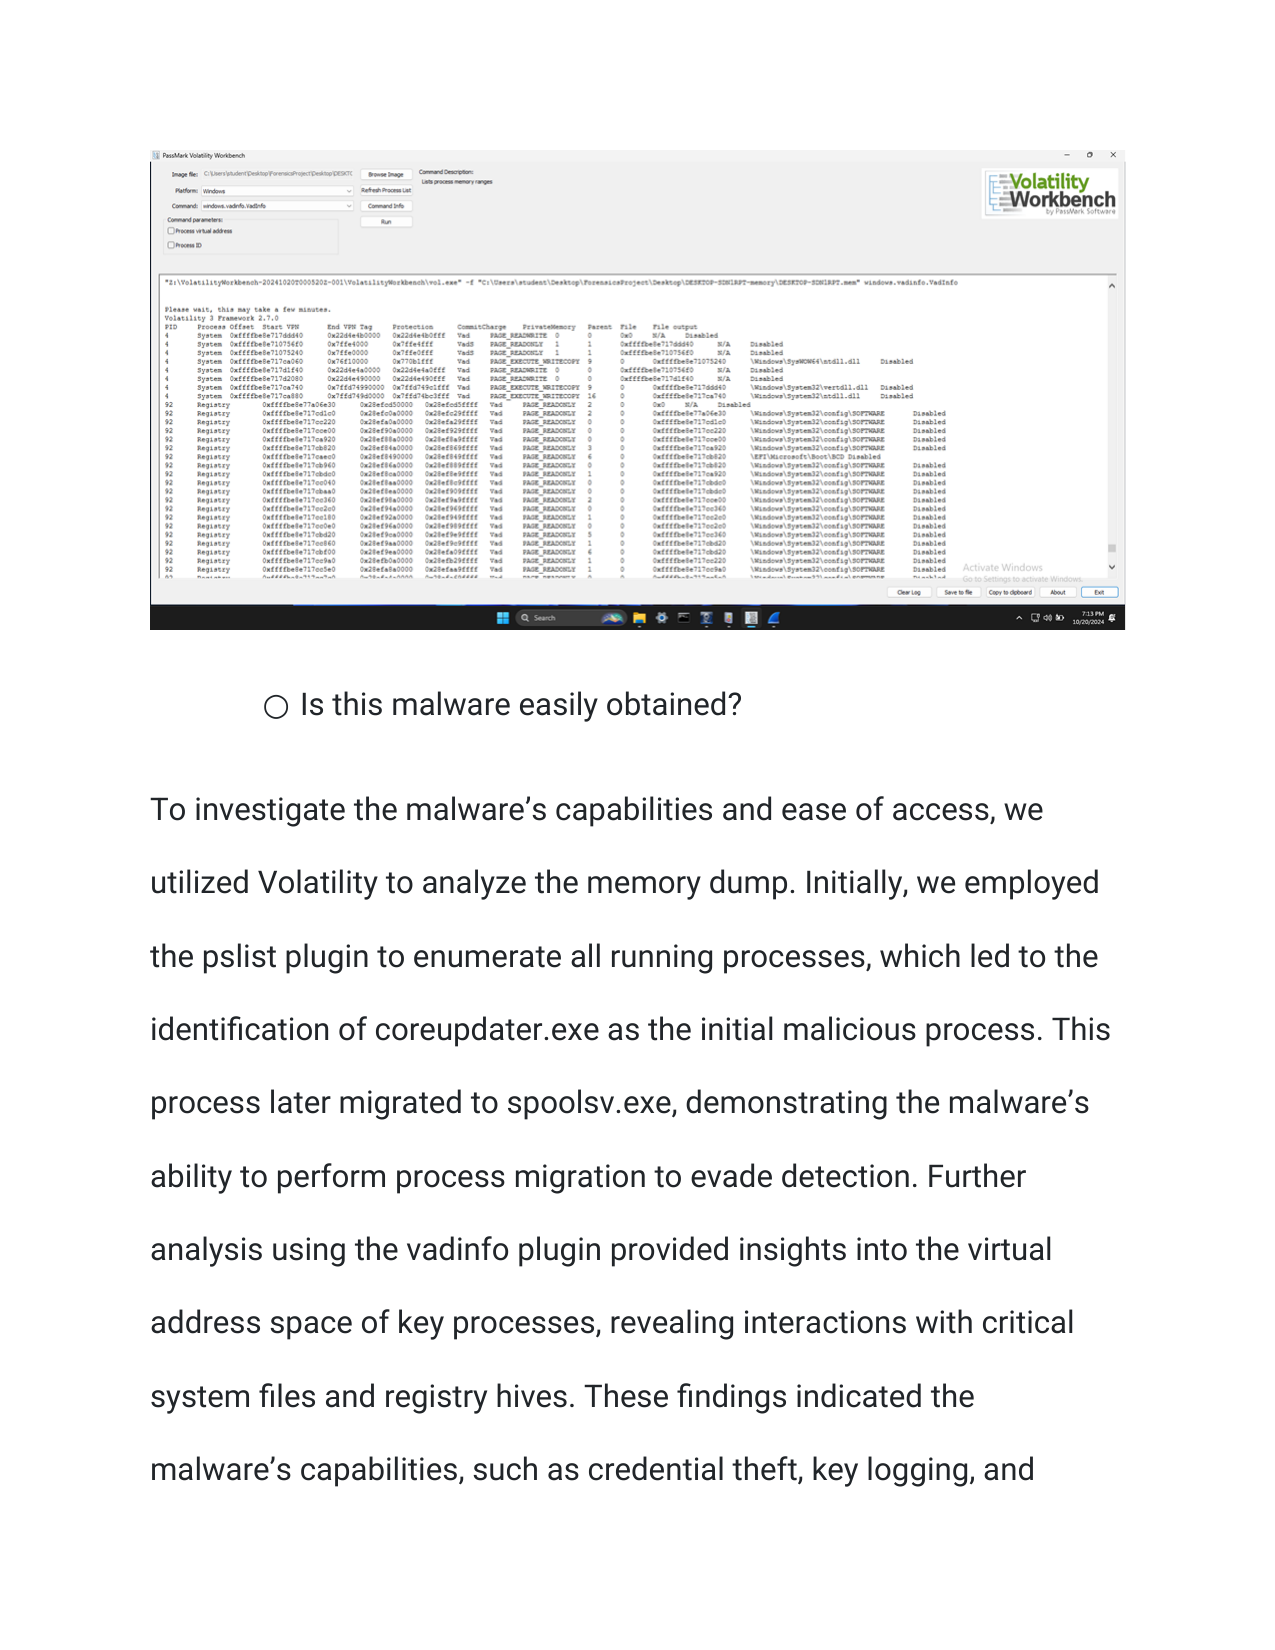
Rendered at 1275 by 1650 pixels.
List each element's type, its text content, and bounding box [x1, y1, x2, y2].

list Is this malware easily obtained? [262, 687, 1125, 723]
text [150, 791, 1125, 1488]
picture [150, 150, 1125, 630]
